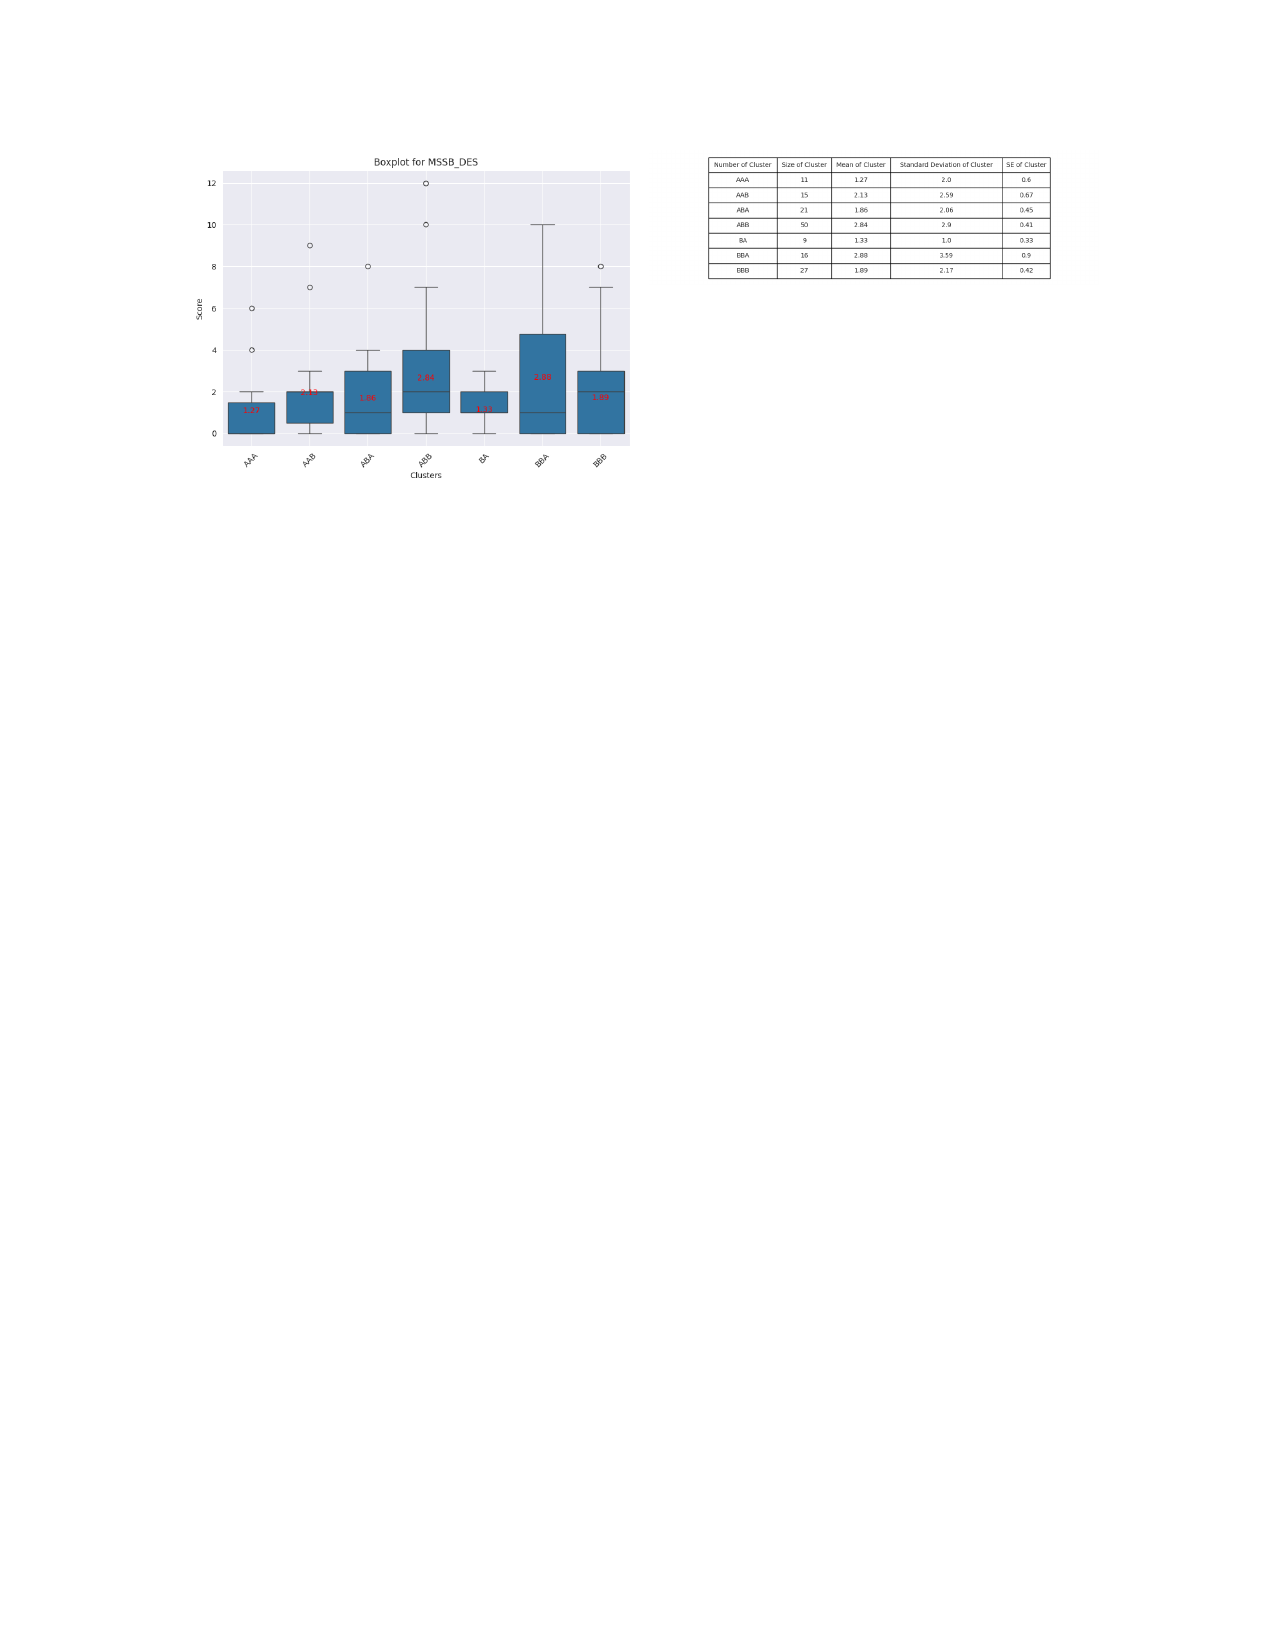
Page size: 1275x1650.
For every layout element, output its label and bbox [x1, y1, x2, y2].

table_cell [176, 150, 637, 512]
table_cell [638, 150, 1099, 512]
picture [648, 150, 1099, 285]
picture [187, 150, 638, 488]
